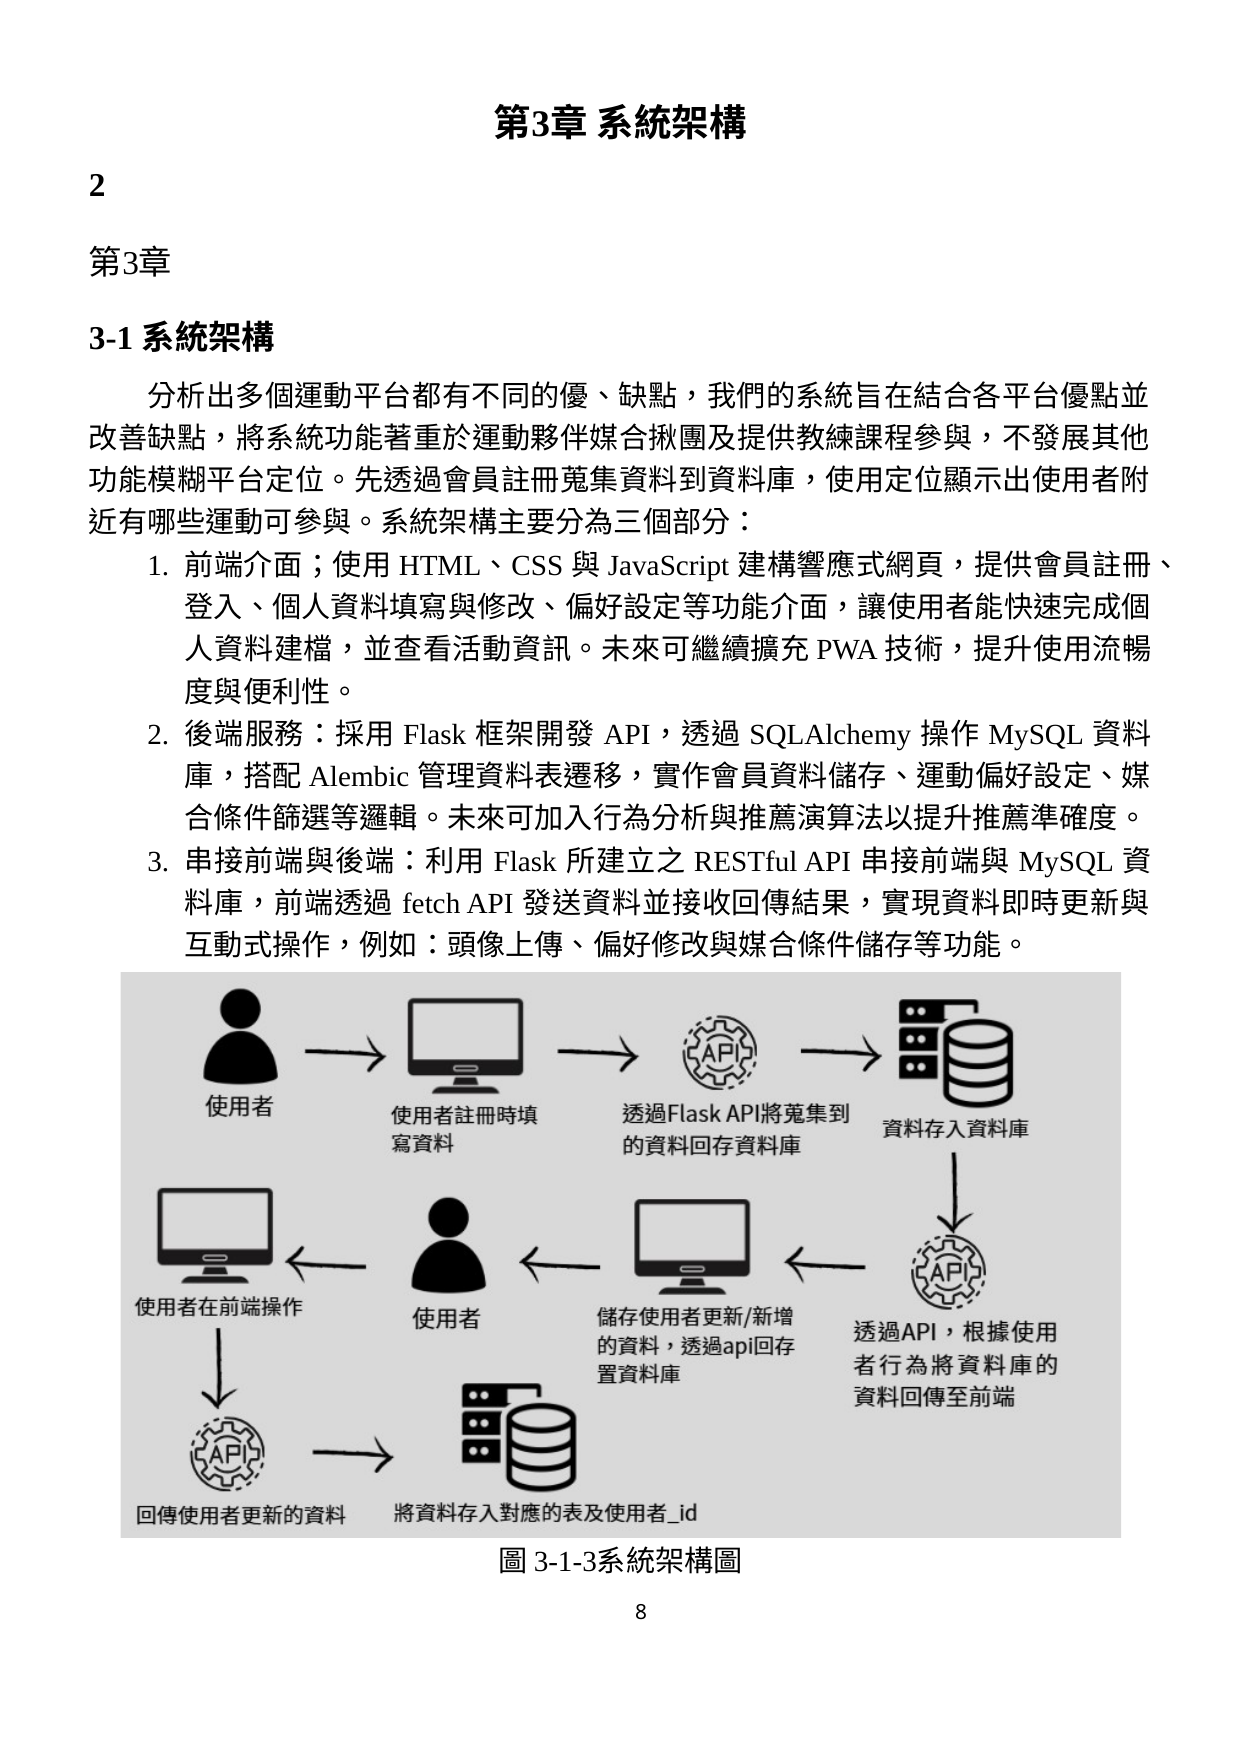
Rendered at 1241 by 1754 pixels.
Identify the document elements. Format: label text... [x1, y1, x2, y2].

list 系統架構 [89, 93, 1152, 147]
picture [120, 972, 1122, 1538]
list 後端服務：採用 Flask 框架開發 API，透過 SQLAlchemy 操作 MySQL 資料庫，搭配 Alembic 管理資料表遷移，實作會員資料儲存、運動偏好設定、媒合條件篩選等邏輯。未來可加入行為分析與推薦演算法以提升推薦準確度。 [147, 710, 1152, 837]
subtitle 系統架構 [89, 297, 1152, 372]
list 前端介面；使用 HTML、CSS 與 JavaScript 建構響應式網頁，提供會員註冊、登入、個人資料填寫與修改、偏好設定等功能介面，讓使用者能快速完成個人資料建檔，並查看活動資訊。未來可繼續擴充PWA技術，提升使用流暢度與便利性。 [147, 541, 1152, 710]
text 分析出多個運動平台都有不同的優、缺點，我們的系統旨在結合各平台優點並改善缺點，將系統功能著重於運動夥伴媒合揪團及提供教練課程參與，不發展其他功能模糊平台定位。先透過會員註冊蒐集資料到資料庫，使用定位顯示出使用者附近有哪些運動可參與。系統架構主要分為三個部分： [89, 372, 1152, 541]
list 串接前端與後端：利用 Flask 所建立之 RESTful API 串接前端與 MySQL 資料庫，前端透過 fetch API 發送資料並接收回傳結果，實現資料即時更新與互動式操作，例如：頭像上傳、偏好修改與媒合條件儲存等功能。 [147, 837, 1152, 964]
